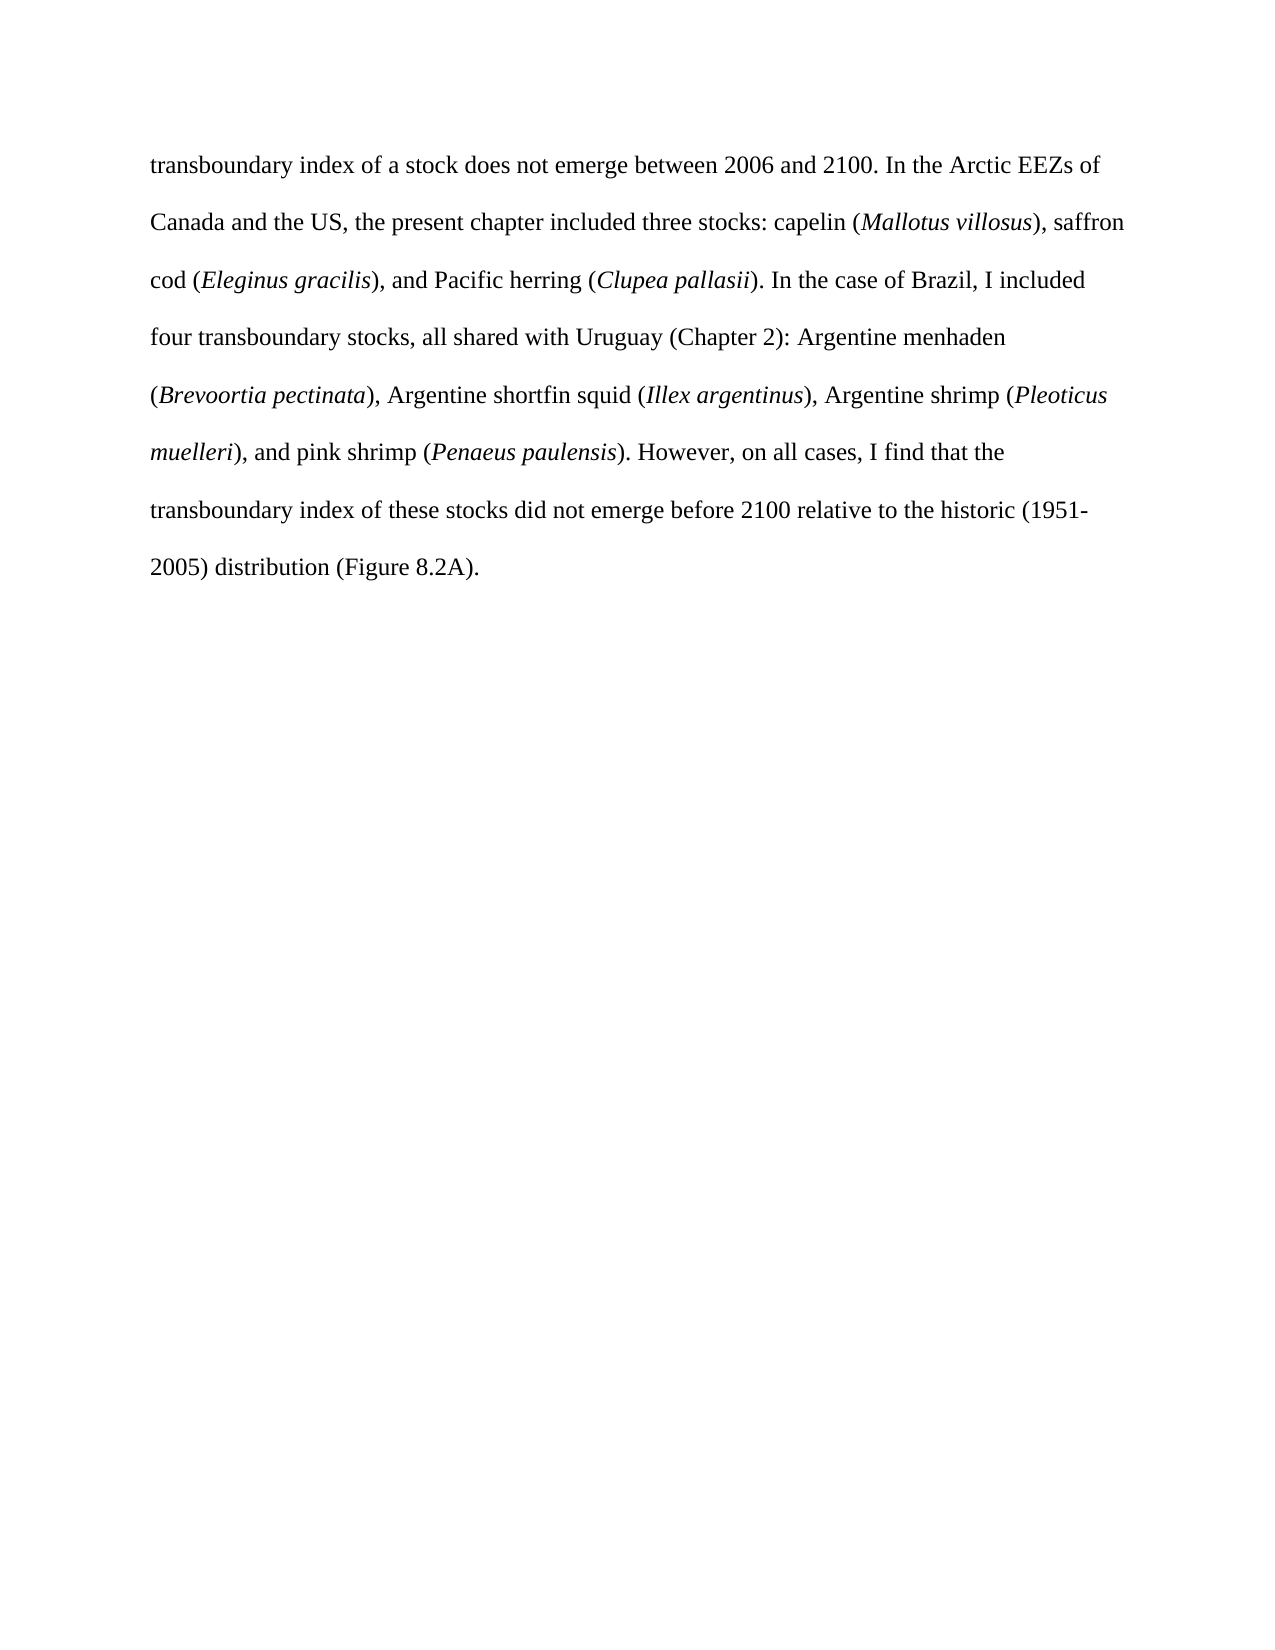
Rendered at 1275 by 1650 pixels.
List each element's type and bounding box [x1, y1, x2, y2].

text [150, 150, 1125, 581]
